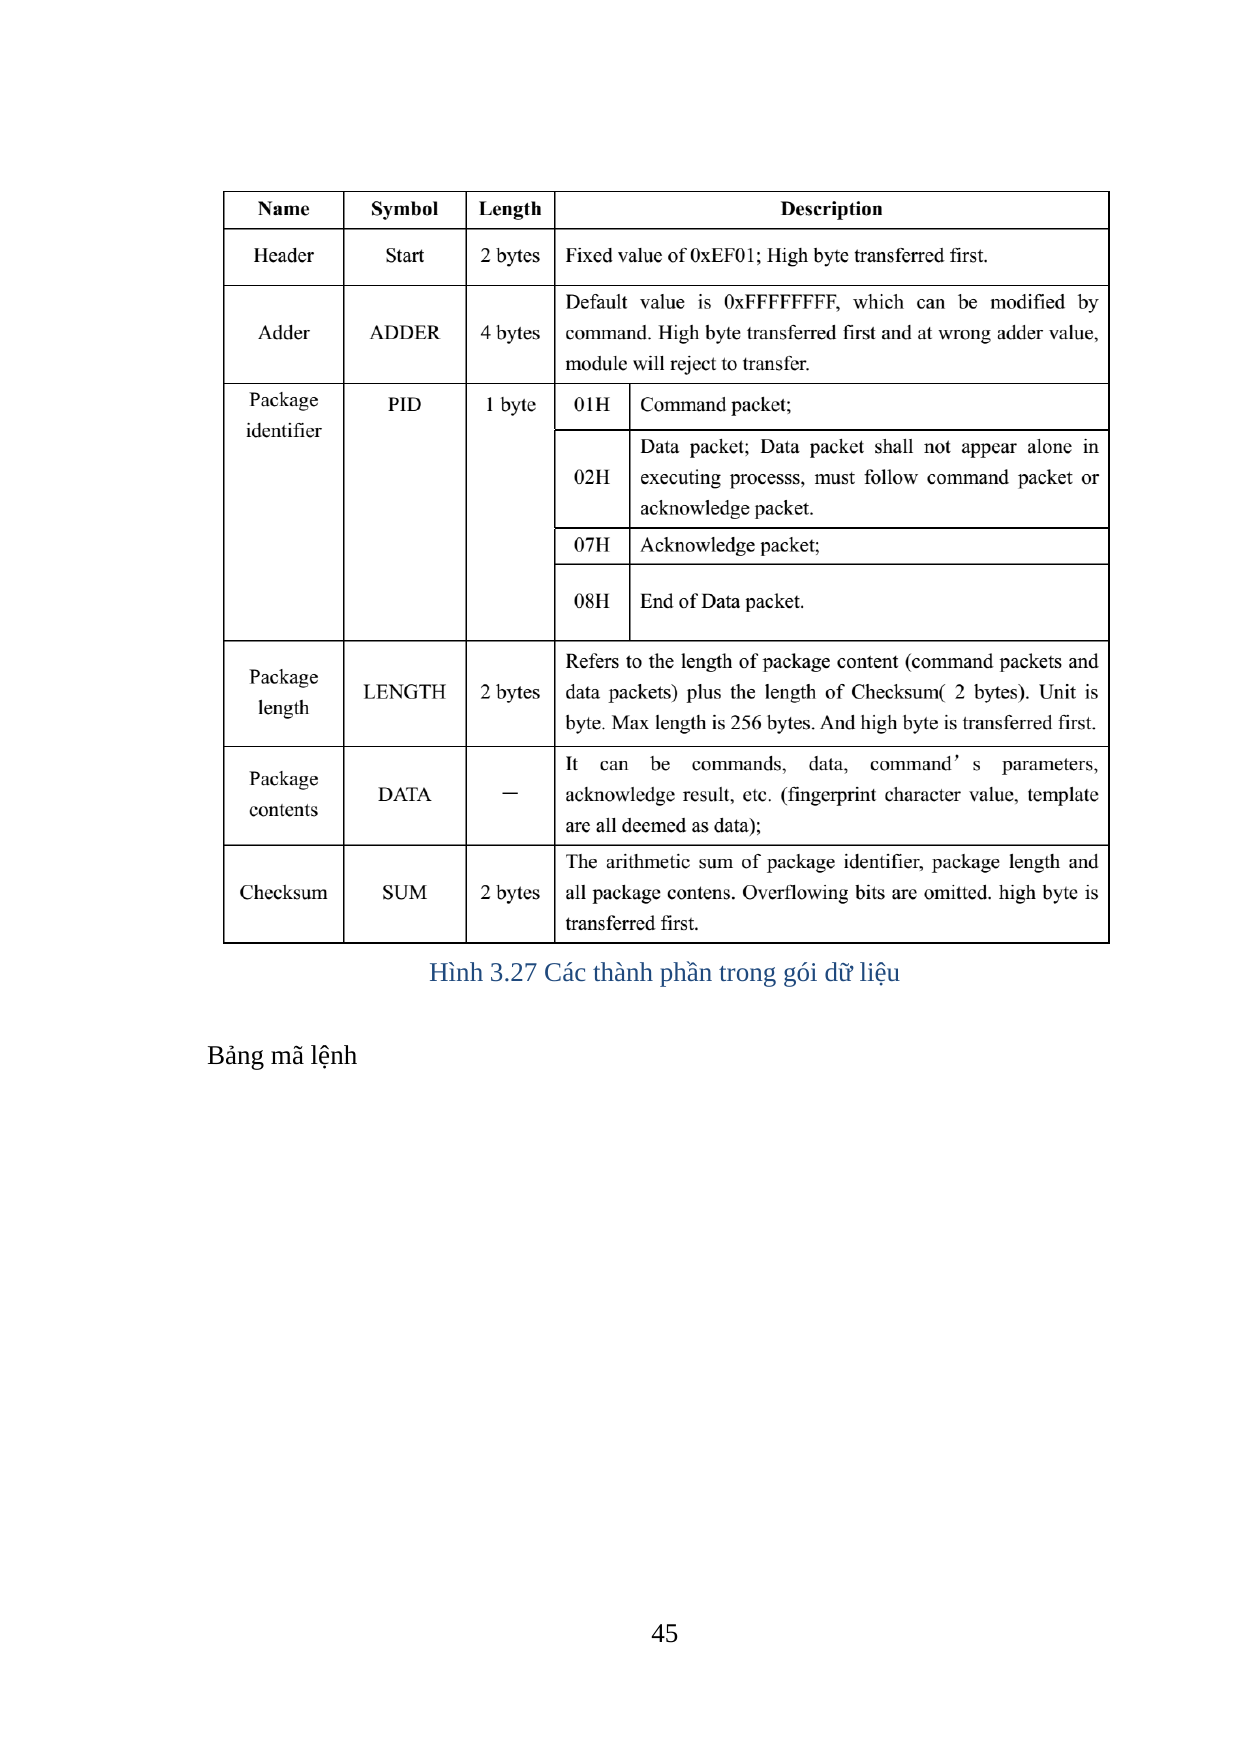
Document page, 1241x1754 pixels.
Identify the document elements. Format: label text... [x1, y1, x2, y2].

text Bảng mã lệnh [207, 1039, 1122, 1071]
picture [206, 177, 1122, 957]
text Hình 3.27 Các thành phần trong gói dữ liệu [207, 957, 1122, 987]
